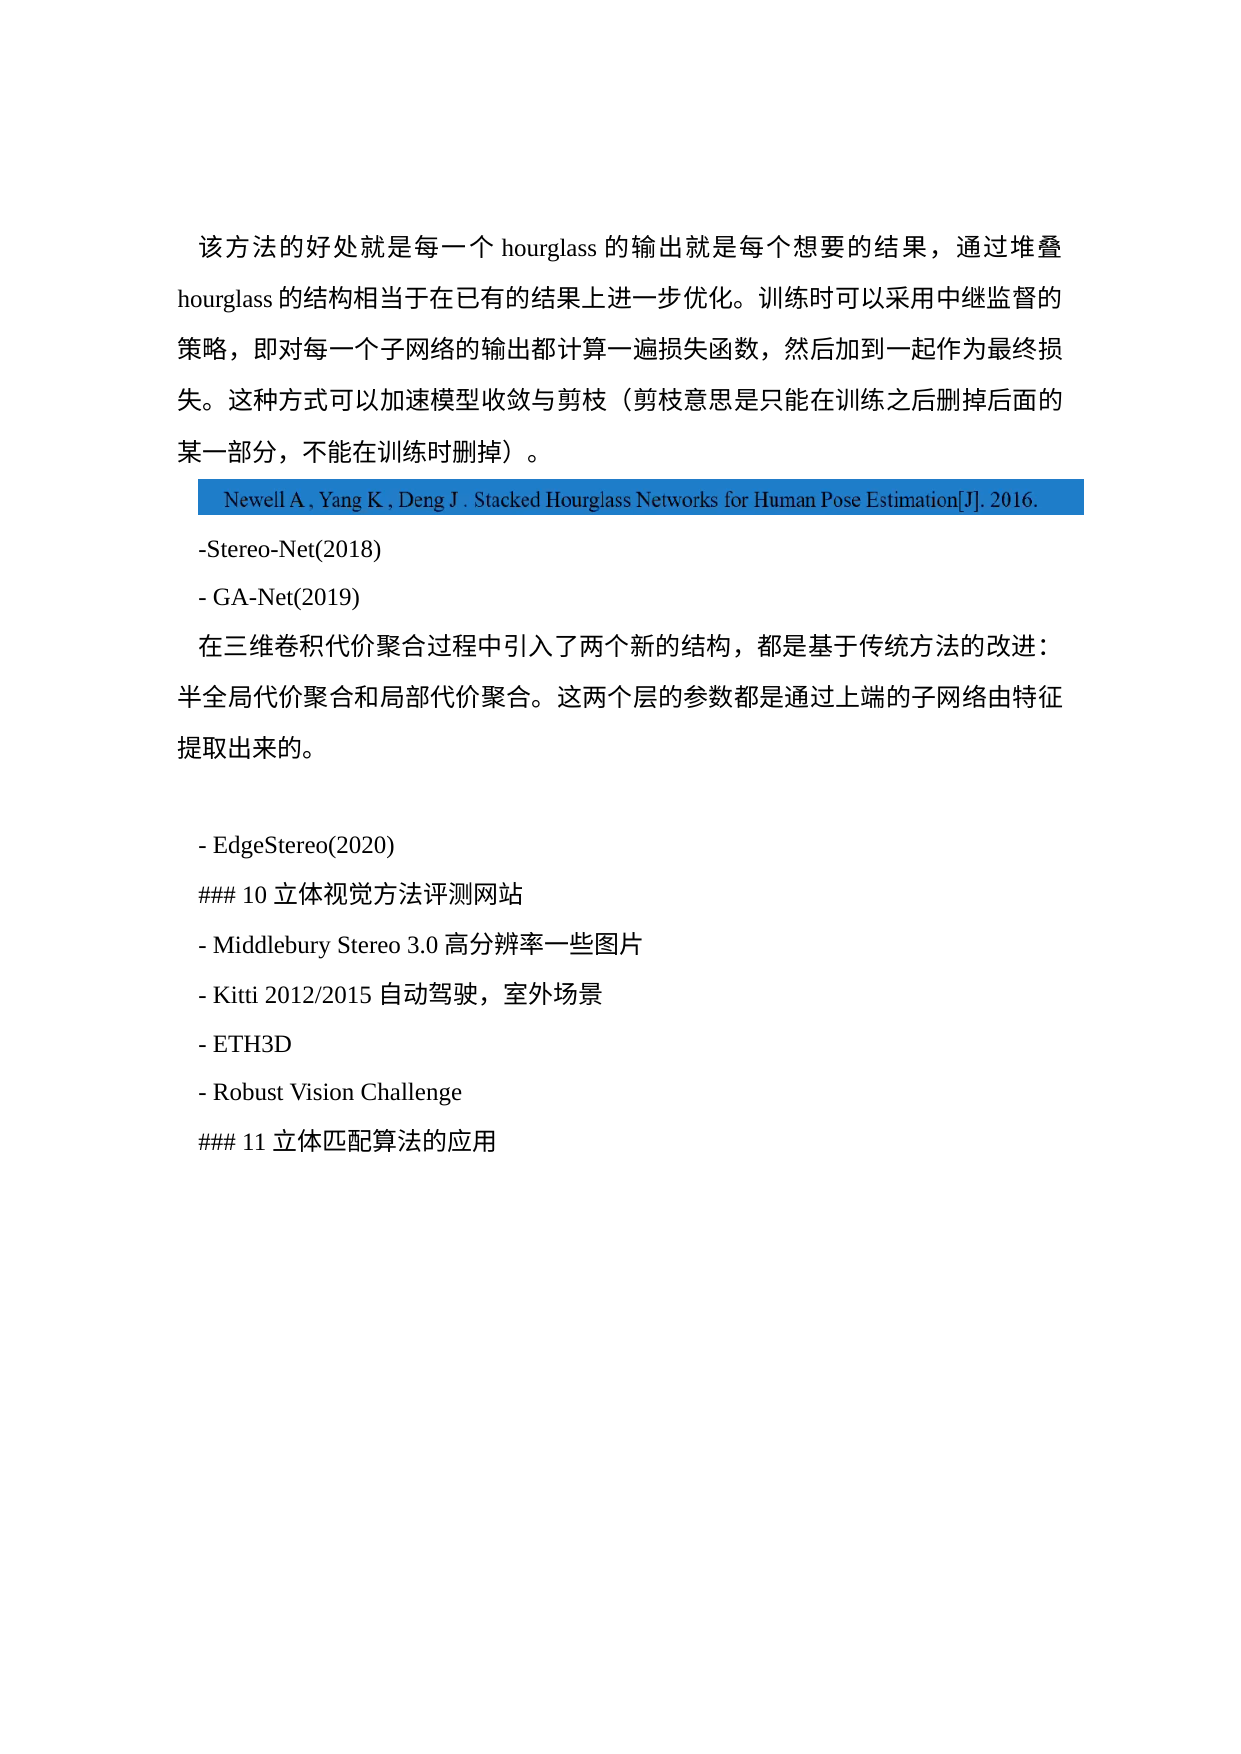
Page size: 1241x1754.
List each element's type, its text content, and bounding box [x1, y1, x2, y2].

list Robust Vision Challenge [198, 1071, 1063, 1112]
text - EdgeStereo(2020) [177, 824, 1063, 865]
list Middlebury Stereo 3.0 高分辨率一些图片 [198, 923, 1063, 963]
picture [198, 479, 1084, 515]
list ETH3D [198, 1023, 1063, 1063]
text ### 10 立体视觉方法评测网站 [177, 873, 1063, 913]
text 在三维卷积代价聚合过程中引入了两个新的结构，都是基于传统方法的改进：半全局代价聚合和局部代价聚合。这两个层的参数都是通过上端的子网络由特征提取出来的。 [177, 624, 1063, 767]
text 该方法的好处就是每一个hourglass的输出就是每个想要的结果，通过堆叠hourglass的结构相当于在已有的结果上进一步优化。训练时可以采用中继监督的策略，即对每一个子网络的输出都计算一遍损失函数，然后加到一起作为最终损失。这种方式可以加速模型收敛与剪枝（剪枝意思是只能在训练之后删掉后面的某一部分，不能在训练时删掉）。 [177, 225, 1063, 471]
text -Stereo-Net(2018) [177, 528, 1063, 569]
text - GA-Net(2019) [177, 576, 1063, 617]
text ### 11 立体匹配算法的应用 [177, 1119, 1063, 1160]
list Kitti 2012/2015 自动驾驶，室外场景 [198, 973, 1063, 1013]
